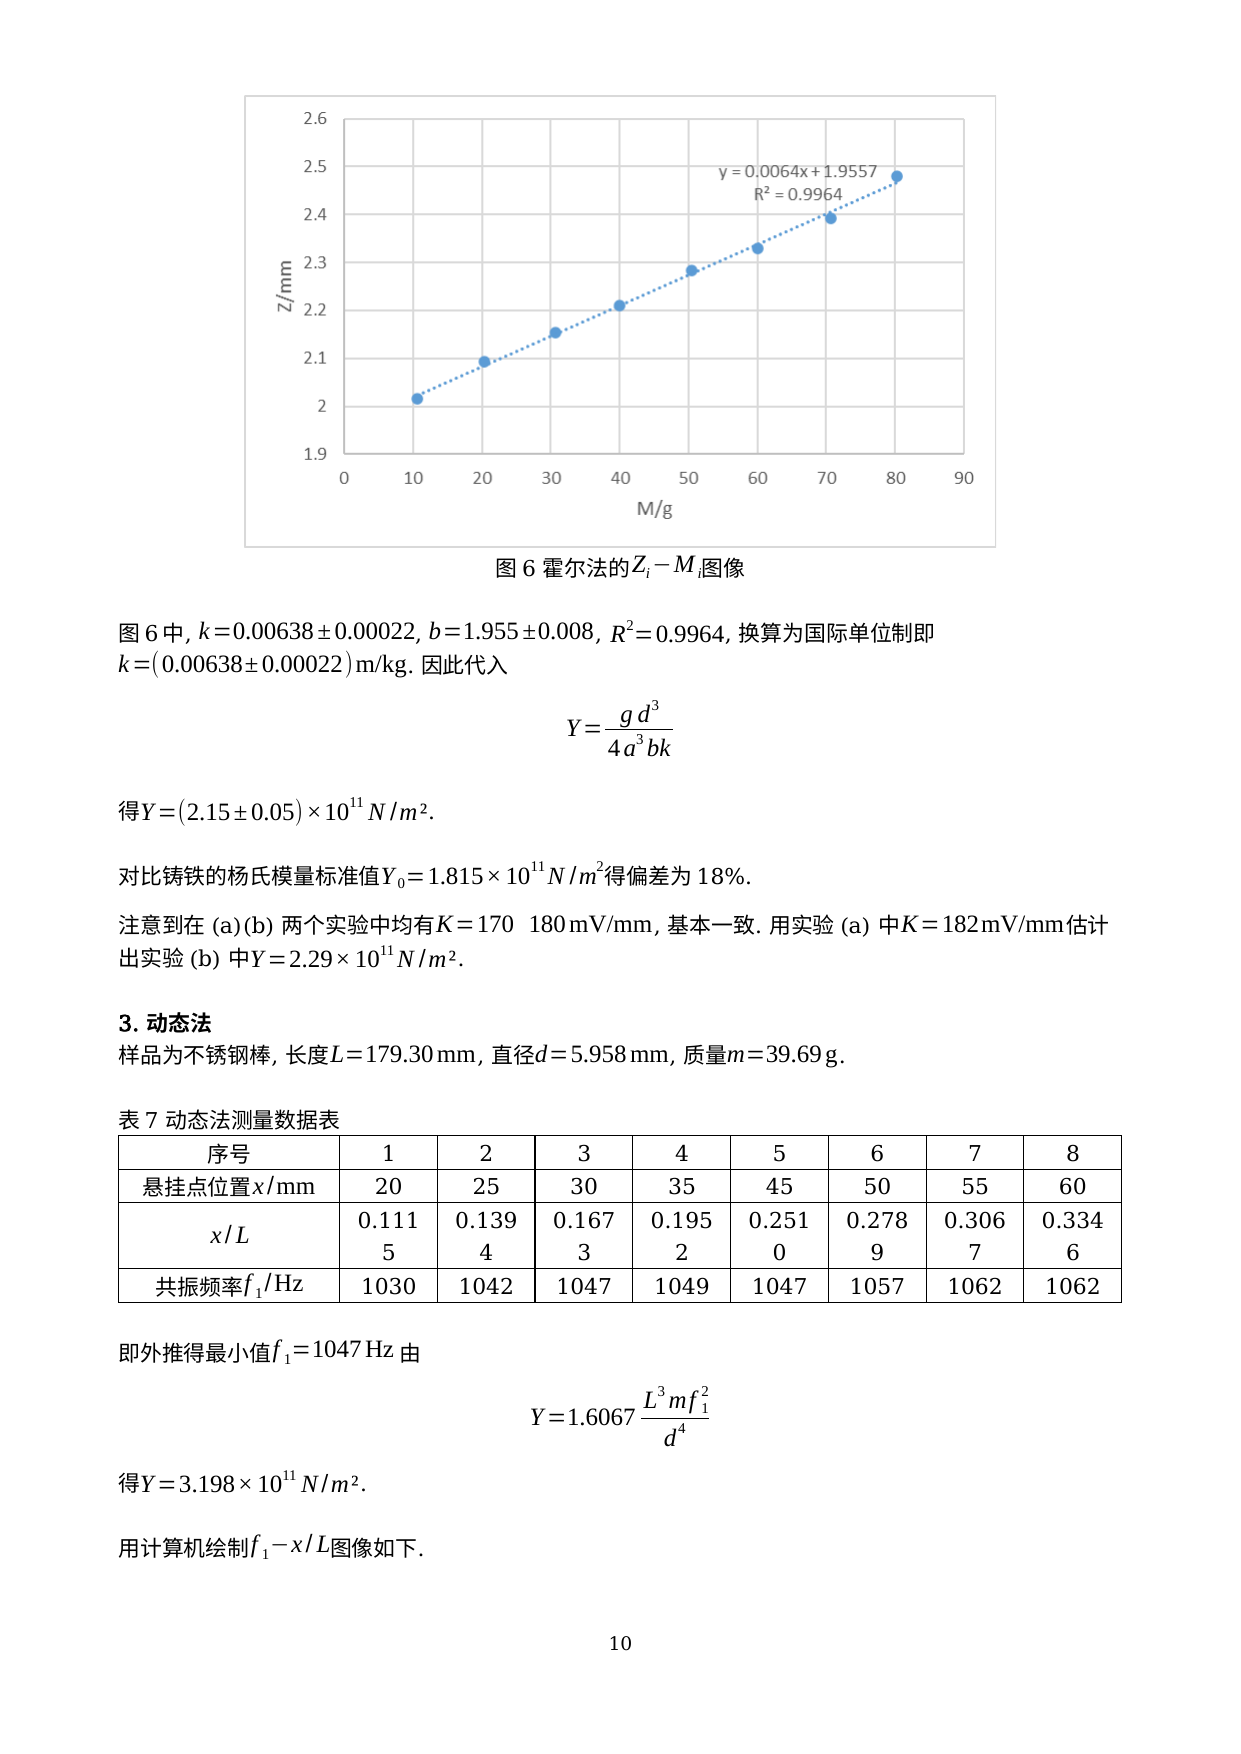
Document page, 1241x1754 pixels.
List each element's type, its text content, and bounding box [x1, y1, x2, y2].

table_header 3 [536, 1136, 632, 1169]
table_cell 1030 [340, 1269, 437, 1302]
table_cell 1047 [731, 1269, 828, 1302]
text 即外推得最小值 由 [118, 1335, 1122, 1368]
table_cell 30 [536, 1170, 632, 1202]
table_header 8 [1024, 1136, 1121, 1169]
table_cell 共振频率 [119, 1269, 339, 1302]
table_cell 1049 [633, 1269, 730, 1302]
table_cell 1042 [438, 1269, 534, 1302]
text 3. 动态法 [118, 1005, 1122, 1038]
table_cell 0.3067 [927, 1203, 1023, 1268]
text 得. [118, 778, 1122, 843]
text 样品为不锈钢棒, 长度, 直径, 质量. [118, 1038, 1122, 1070]
table_cell 1062 [1024, 1269, 1121, 1302]
table_header 序号 [119, 1136, 339, 1169]
table_cell 0.2789 [829, 1203, 926, 1268]
table_cell 0.3346 [1024, 1203, 1121, 1268]
table_cell 1057 [829, 1269, 926, 1302]
text 表7 动态法测量数据表 [118, 1103, 1122, 1135]
table_cell [119, 1203, 339, 1268]
table_cell 1062 [927, 1269, 1023, 1302]
table_header 7 [927, 1136, 1023, 1169]
text 图6中, , , , 换算为国际单位制即. 因此代入 [118, 615, 1122, 680]
table_cell 50 [829, 1170, 926, 1202]
table_cell 60 [1024, 1170, 1121, 1202]
table_header 1 [340, 1136, 437, 1169]
table_cell 55 [927, 1170, 1023, 1202]
table_cell 悬挂点位置 [119, 1170, 339, 1202]
text 图6 霍尔法的图像 [118, 550, 1122, 583]
text 用计算机绘制图像如下. [118, 1530, 1122, 1563]
table_cell 0.1673 [536, 1203, 632, 1268]
table_cell 35 [633, 1170, 730, 1202]
table_cell 0.1394 [438, 1203, 534, 1268]
table_cell 0.1952 [633, 1203, 730, 1268]
picture [244, 95, 997, 548]
table_header 5 [731, 1136, 828, 1169]
table_cell 0.1115 [340, 1203, 437, 1268]
table_cell 25 [438, 1170, 534, 1202]
table_header 2 [438, 1136, 534, 1169]
table_cell 1047 [536, 1269, 632, 1302]
table_header 6 [829, 1136, 926, 1169]
text 注意到在 (a)(b) 两个实验中均有, 基本一致. 用实验 (a) 中估计出实验 (b) 中. [118, 908, 1122, 973]
table_header 4 [633, 1136, 730, 1169]
table_cell 20 [340, 1170, 437, 1202]
table_cell 0.2510 [731, 1203, 828, 1268]
text 对比铸铁的杨氏模量标准值得偏差为18%. [118, 843, 1122, 908]
table_cell 45 [731, 1170, 828, 1202]
text 得. [118, 1465, 1122, 1498]
